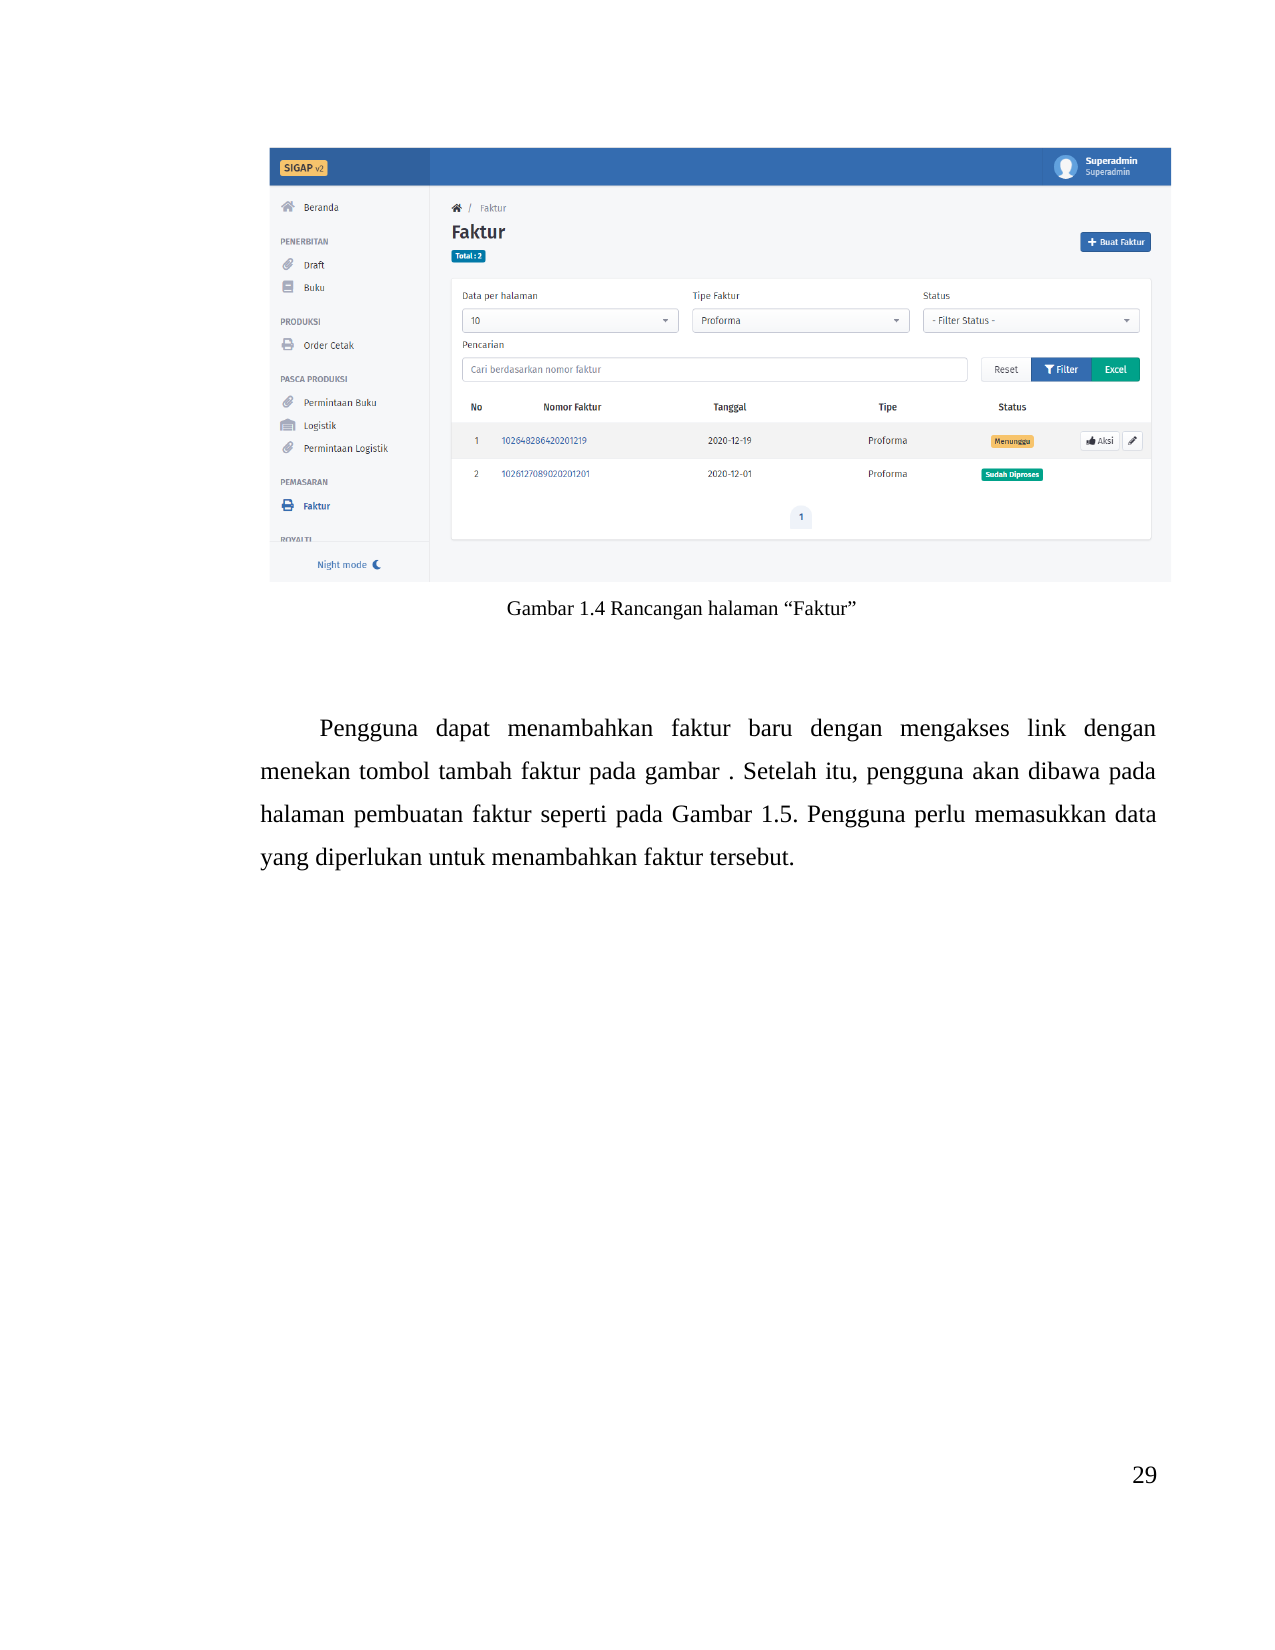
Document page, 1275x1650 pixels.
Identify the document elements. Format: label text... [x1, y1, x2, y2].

text Gambar .4 Rancangan halaman “Faktur” [148, 596, 1157, 620]
picture [269, 147, 1172, 582]
text Pengguna dapat menambahkan faktur baru dengan mengakses link dengan menekan tombol tambah faktur pada gambar . Setelah itu, pengguna akan dibawa pada halaman pembuatan faktur seperti pada Gambar 1.5. Pengguna perlu memasukkan data yang diperlukan untuk menambahkan faktur tersebut. [260, 713, 1157, 871]
